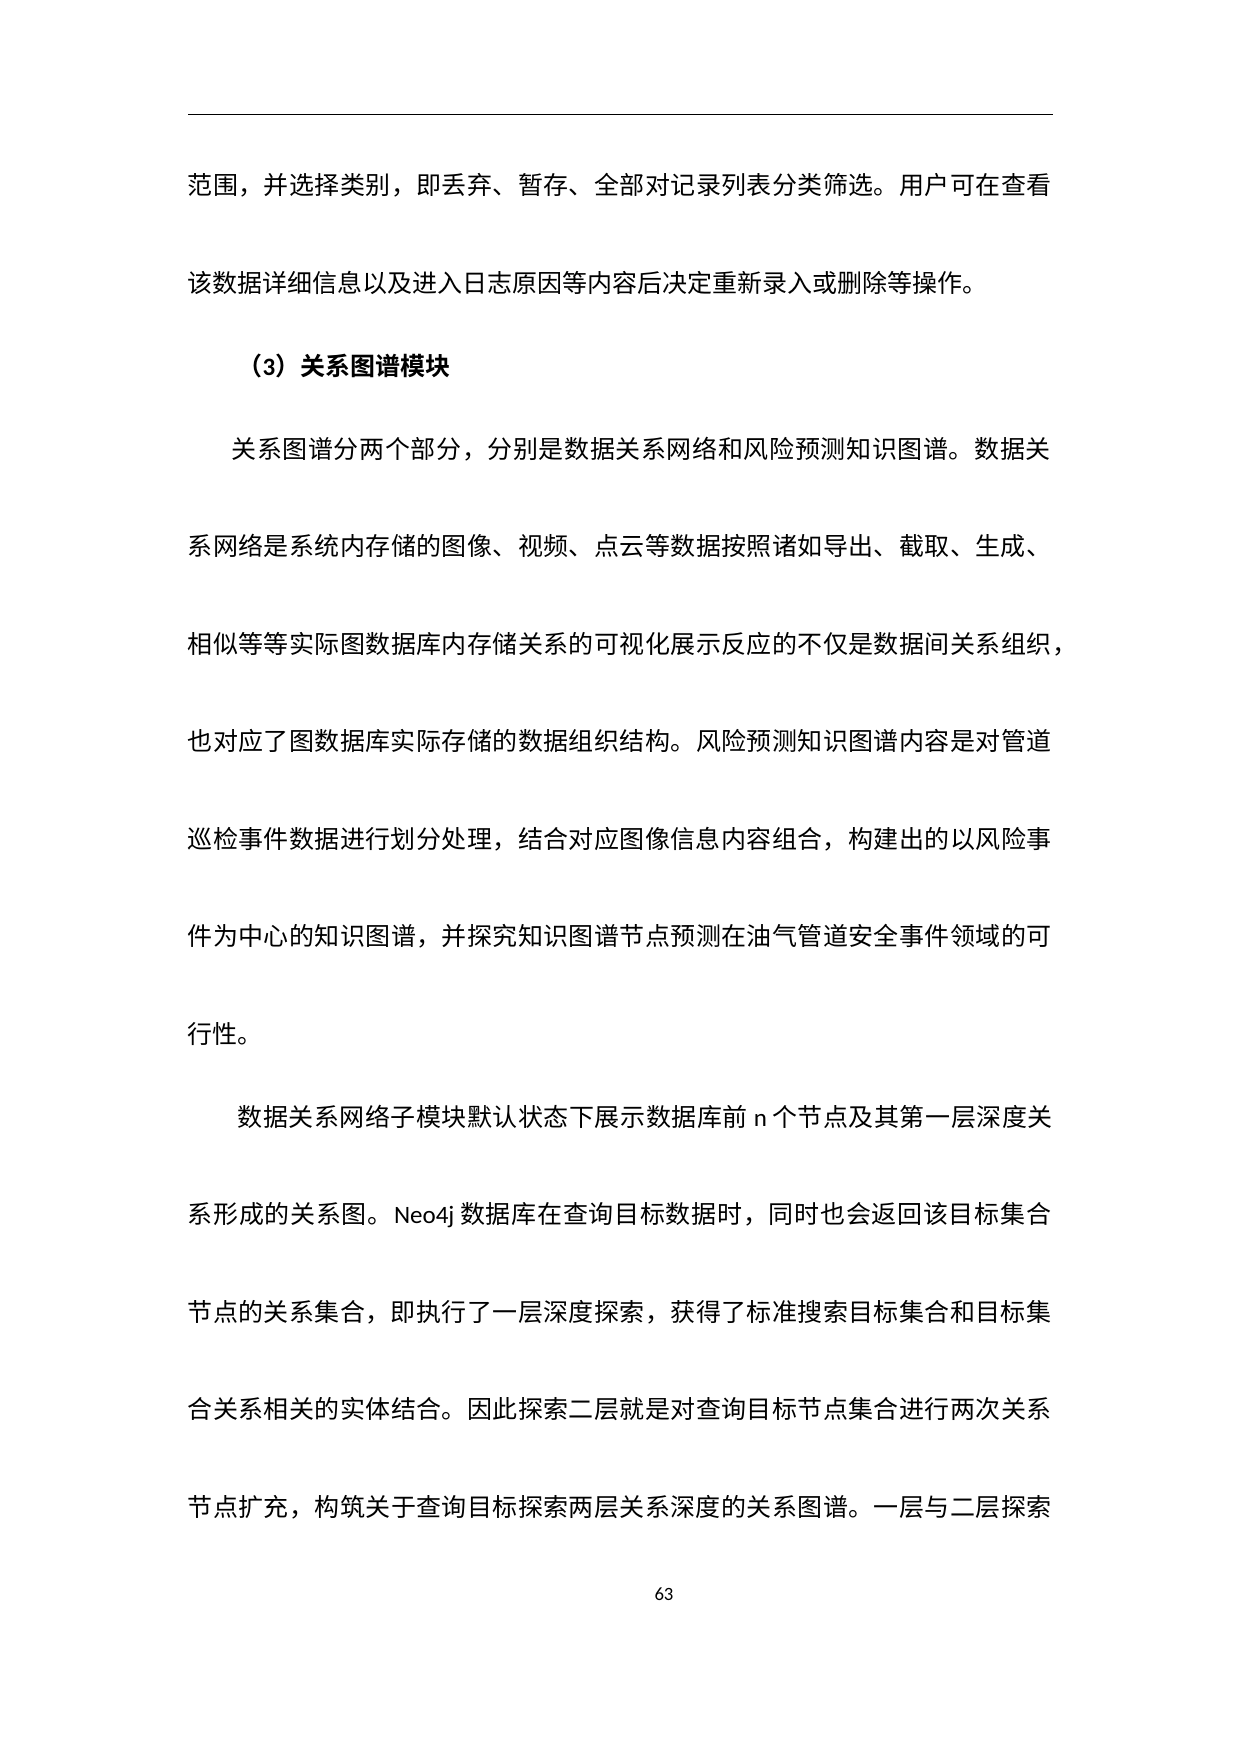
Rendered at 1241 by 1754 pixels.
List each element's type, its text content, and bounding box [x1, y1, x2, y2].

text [187, 151, 1053, 314]
text 关系图谱分两个部分，分别是数据关系网络和风险预测知识图谱。数据关系网络是系统内存储的图像、视频、点云等数据按照诸如导出、截取、生成、相似等等实际图数据库内存储关系的可视化展示反应的不仅是数据间关系组织，也对应了图数据库实际存储的数据组织结构。风险预测知识图谱内容是对管道巡检事件数据进行划分处理，结合对应图像信息内容组合，构建出的以风险事件为中心的知识图谱，并探究知识图谱节点预测在油气管道安全事件领域的可行性。 [187, 415, 1053, 1065]
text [187, 1083, 1053, 1538]
text （3）关系图谱模块 [187, 332, 1053, 397]
